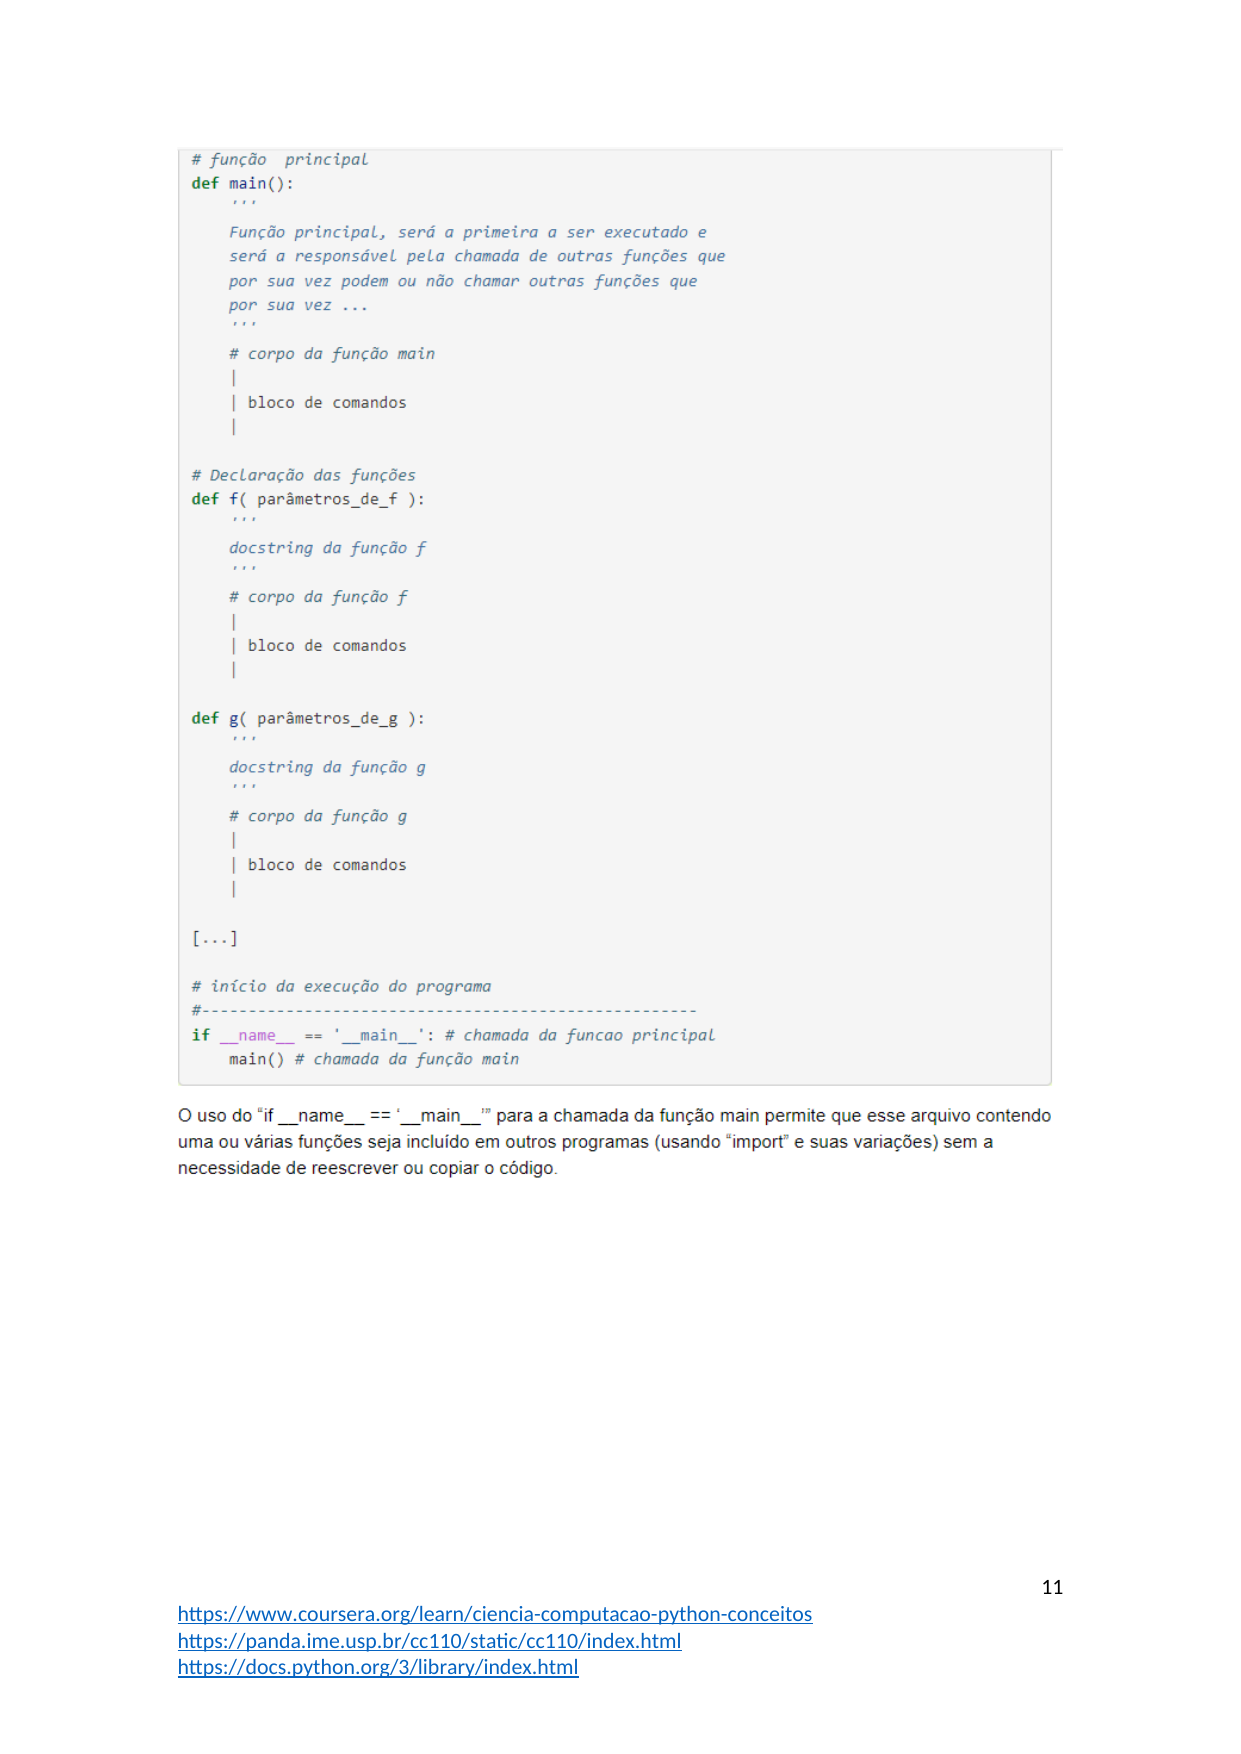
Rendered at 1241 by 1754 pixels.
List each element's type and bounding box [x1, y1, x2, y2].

picture [177, 147, 1063, 1180]
